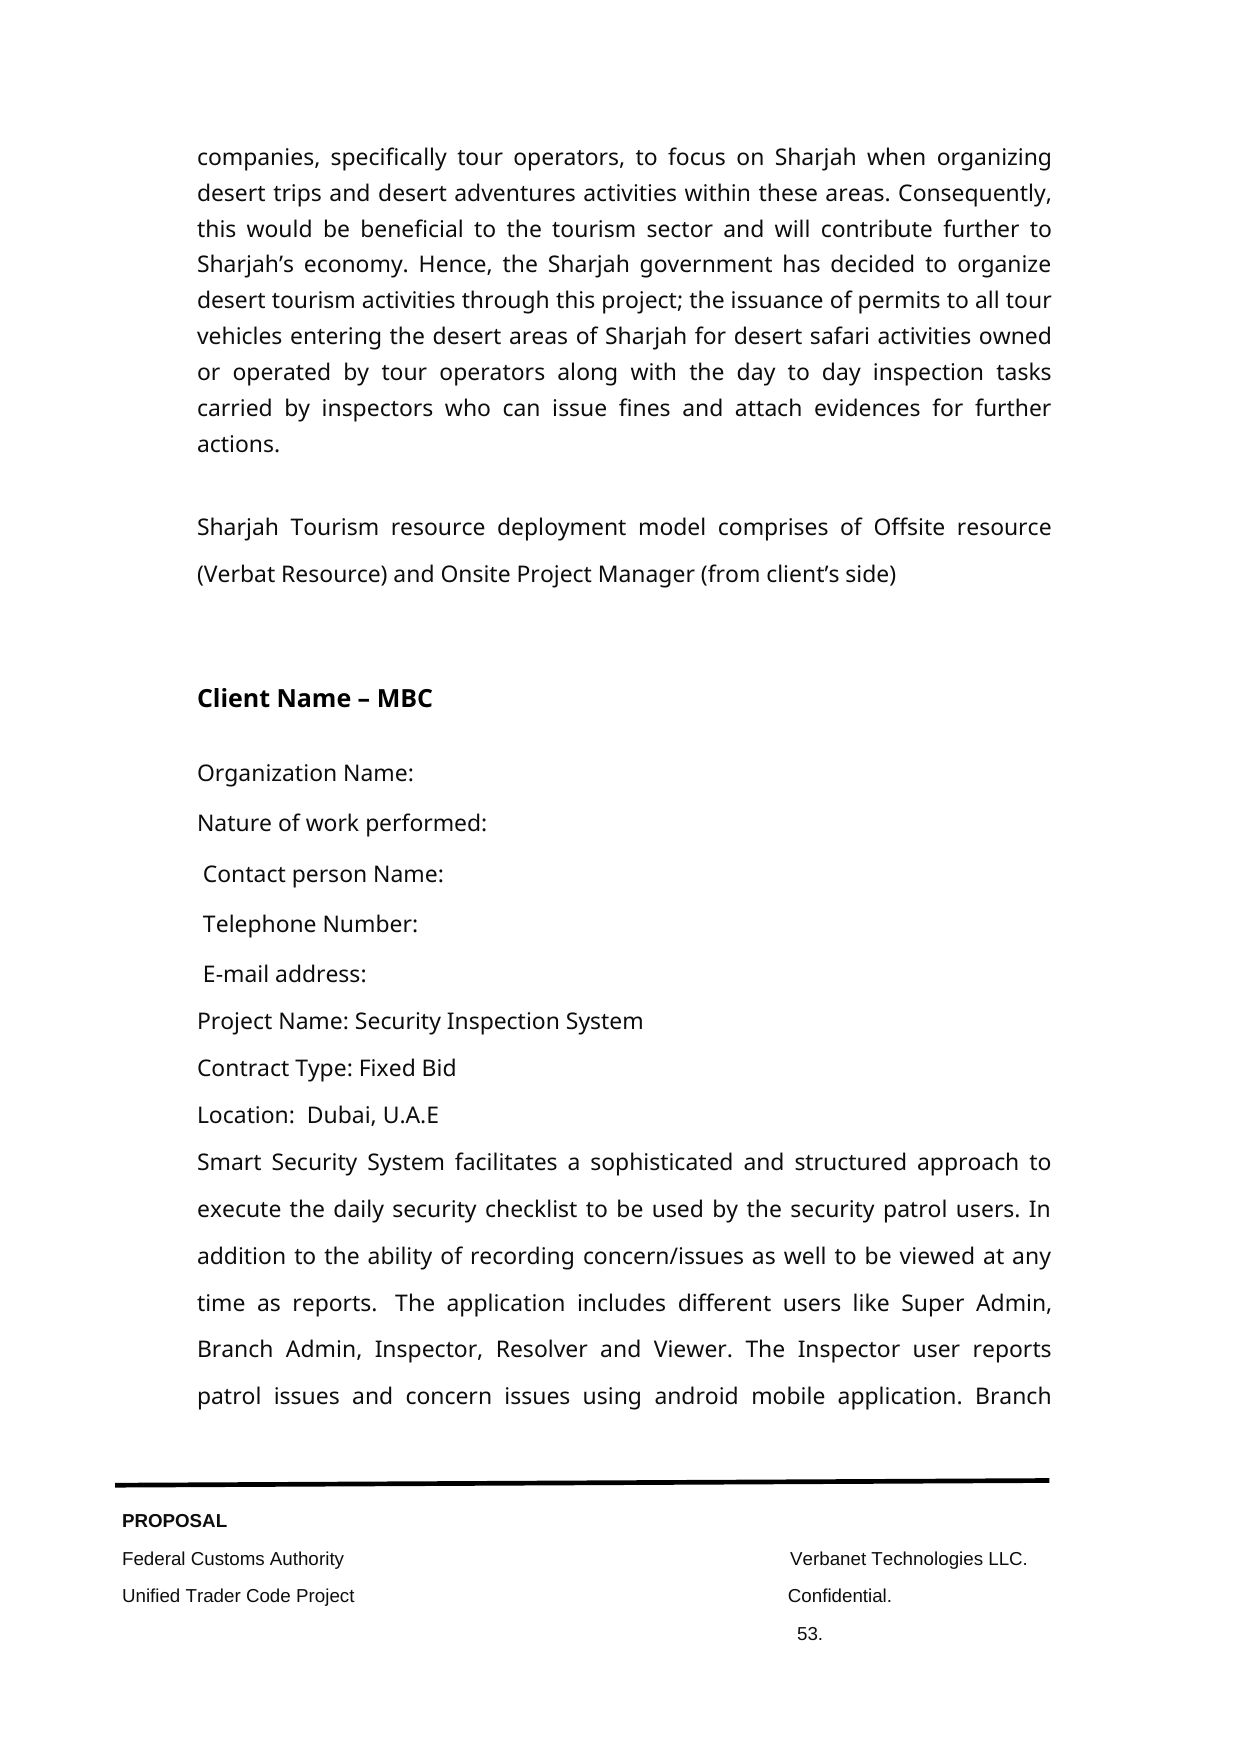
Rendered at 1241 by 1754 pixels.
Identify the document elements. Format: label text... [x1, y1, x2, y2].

text Telephone Number: [122, 908, 1053, 939]
text Location: Dubai, U.A.E [197, 1099, 1053, 1130]
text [197, 1146, 1053, 1412]
text E-mail address: [197, 958, 1053, 990]
text Project Name: Security Inspection System [197, 1005, 1053, 1037]
text Sharjah Tourism resource deployment model comprises of Offsite resource (Verbat Resource) and Onsite Project Manager (from client’s side) [197, 511, 1053, 589]
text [197, 141, 1053, 459]
text Client Name – MBC [197, 681, 1053, 715]
text Nature of work performed: [122, 807, 1053, 838]
text Contract Type: Fixed Bid [197, 1052, 1053, 1083]
text Organization Name: [122, 757, 1053, 788]
text Contact person Name: [122, 858, 1053, 889]
